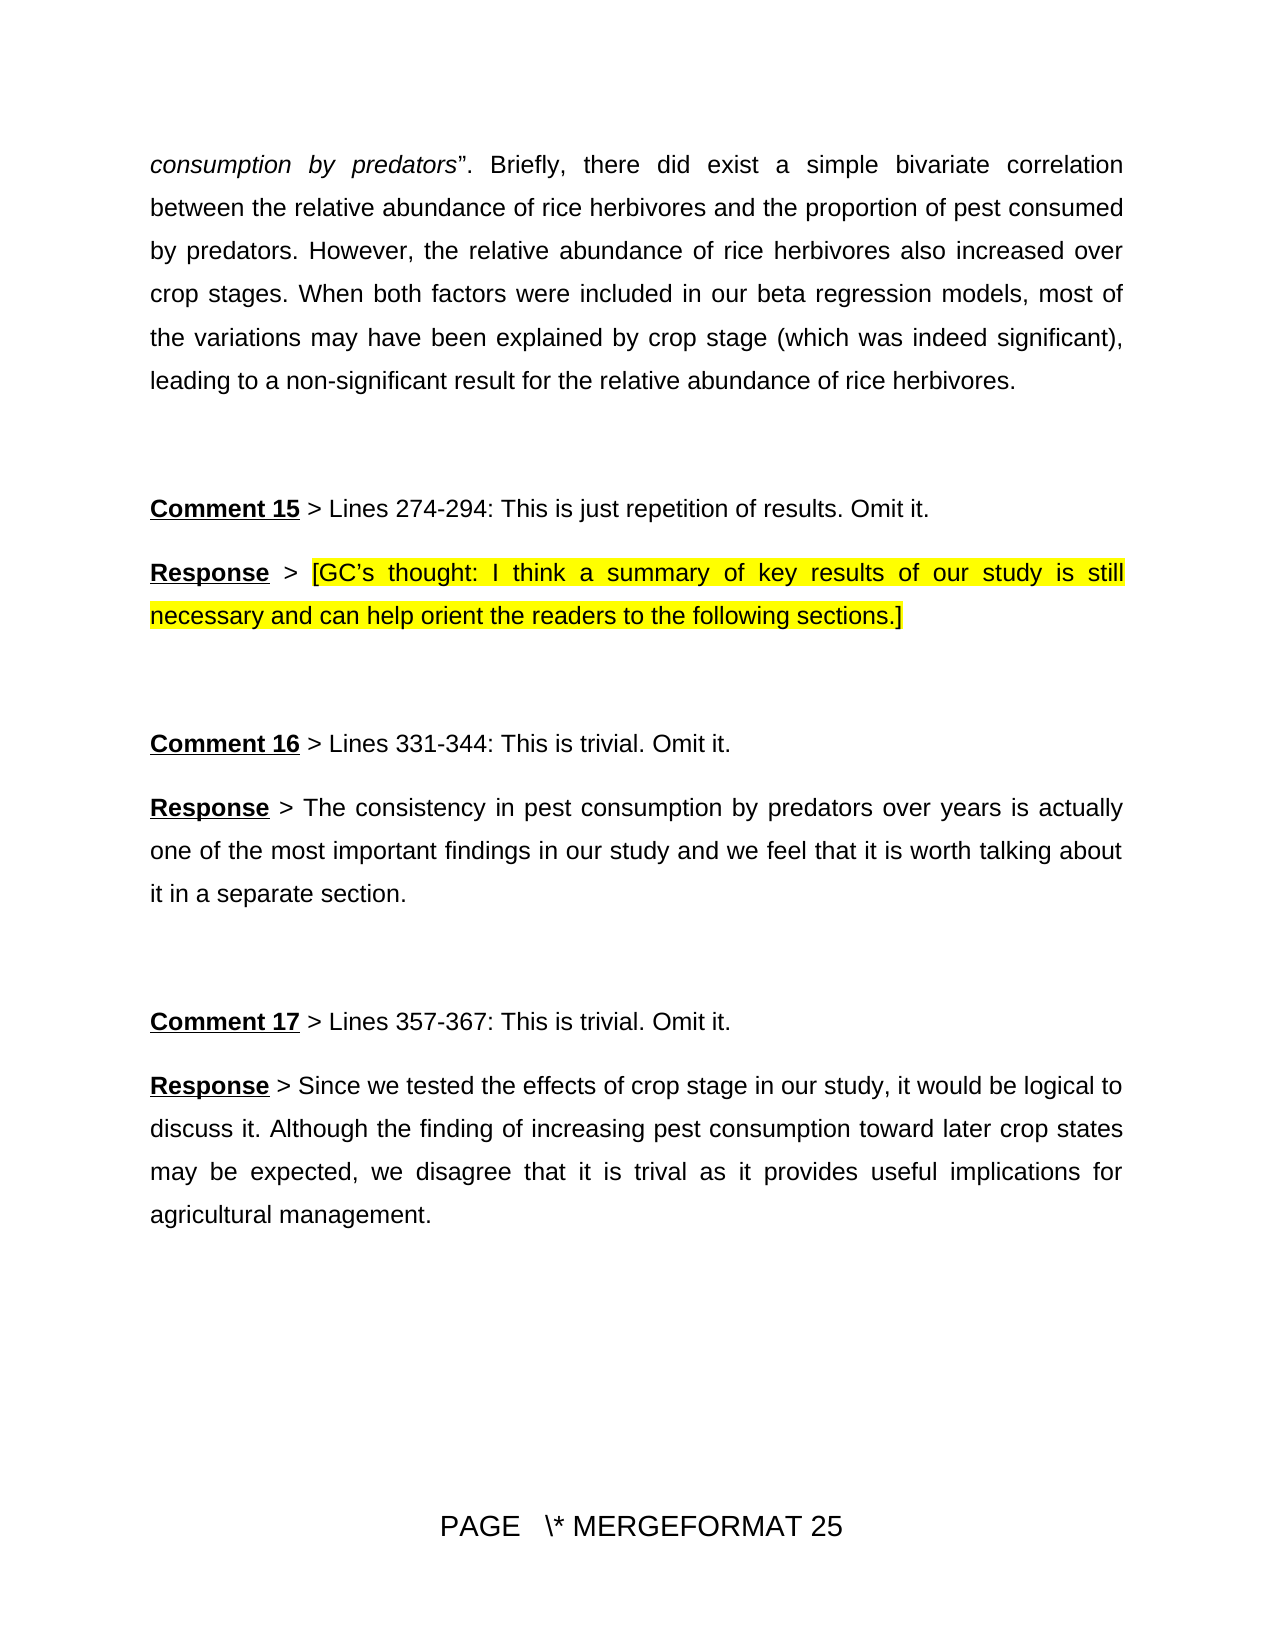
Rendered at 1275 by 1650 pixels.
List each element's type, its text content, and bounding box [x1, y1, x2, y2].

text Response > [GC’s thought: I think a summary of key results of our study is still necessary and can help orient the readers to the following sections.] [150, 557, 1125, 629]
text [150, 150, 1125, 394]
text Comment 15 > Lines 274-294: This is just repetition of results. Omit it. [150, 493, 1125, 522]
text Response > The consistency in pest consumption by predators over years is actually one of the most important findings in our study and we feel that it is worth talking about it in a separate section. [150, 792, 1125, 907]
text Comment 16 > Lines 331-344: This is trivial. Omit it. [150, 728, 1125, 757]
text Response > Since we tested the effects of crop stage in our study, it would be logical to discuss it. Although the finding of increasing pest consumption toward later crop states may be expected, we disagree that it is trival as it provides useful implications for agricultural management. [150, 1071, 1125, 1229]
text Comment 17 > Lines 357-367: This is trivial. Omit it. [150, 1007, 1125, 1035]
